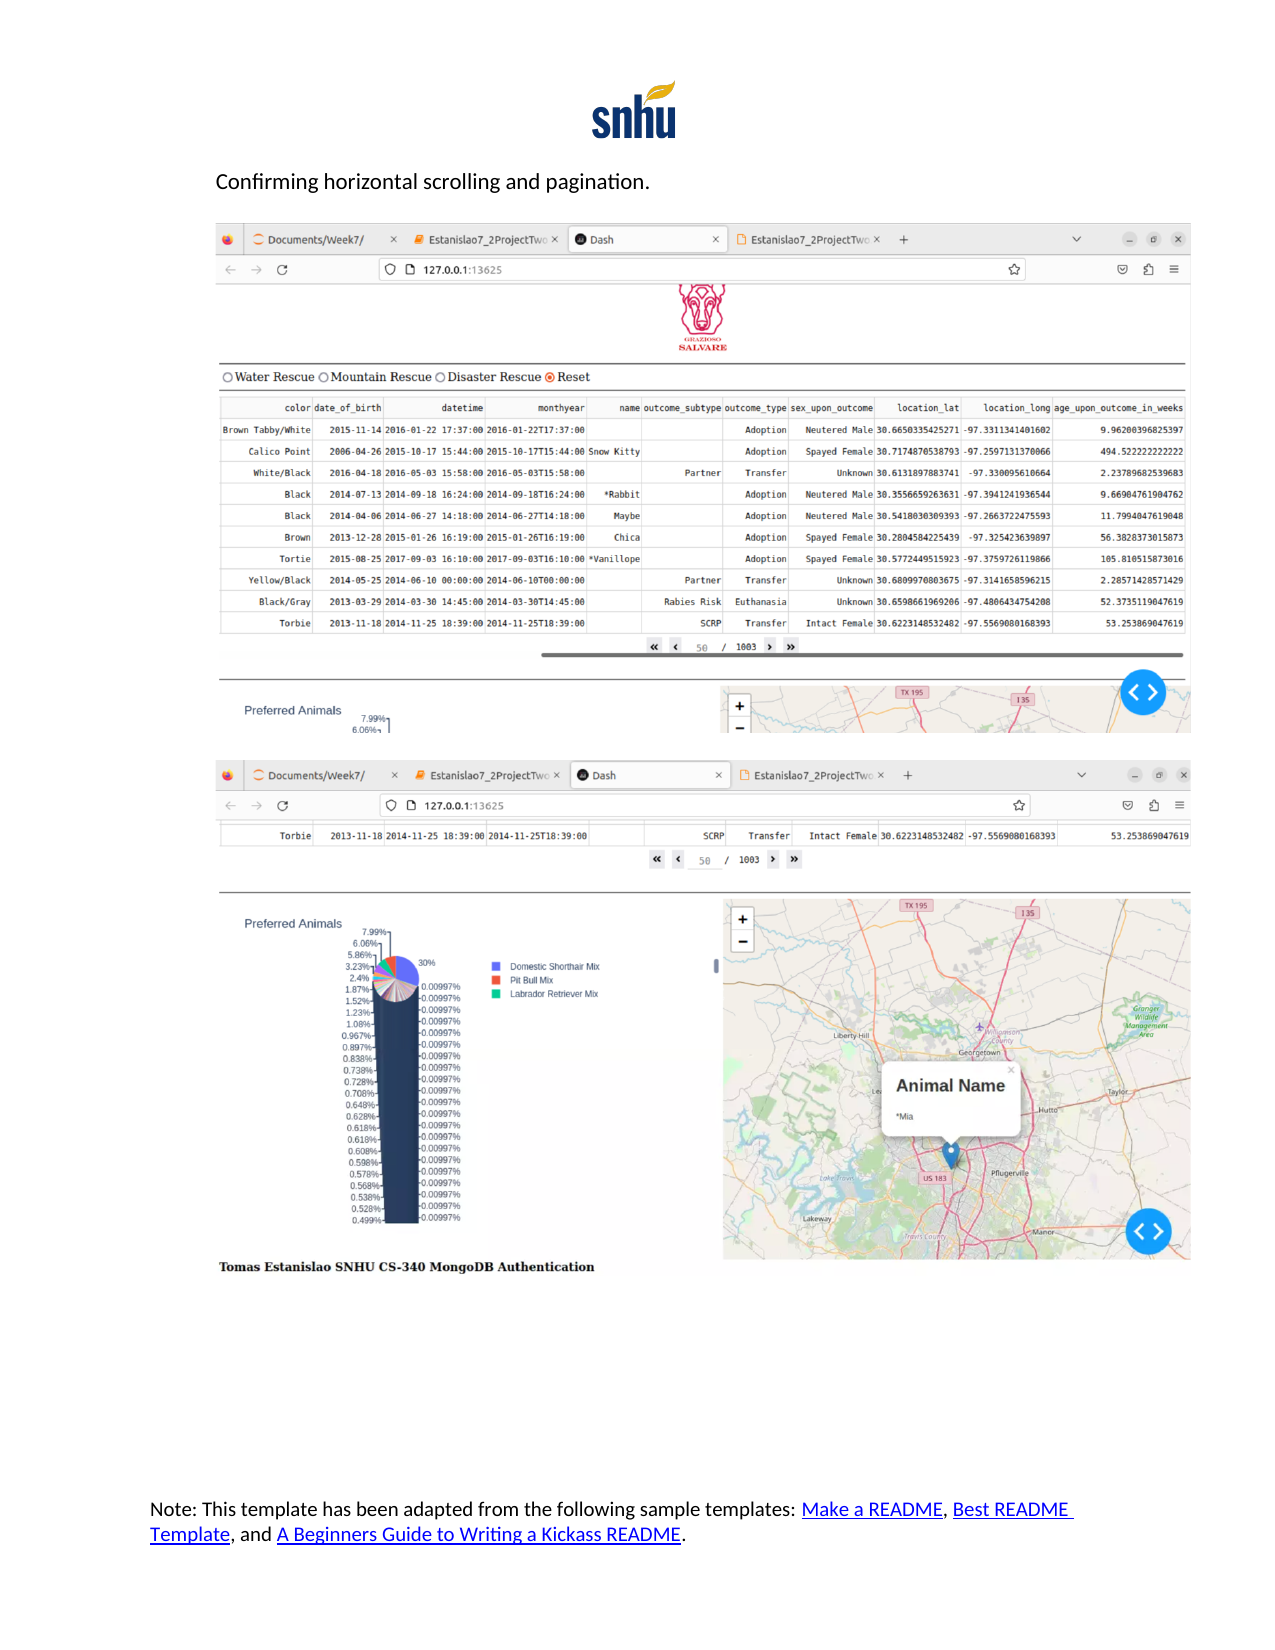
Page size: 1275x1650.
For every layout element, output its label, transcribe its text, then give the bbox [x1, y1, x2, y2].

picture [215, 223, 1191, 733]
picture [215, 760, 1191, 1276]
picture [573, 75, 702, 147]
text Confirming horizontal scrolling and pagination. [150, 167, 1125, 195]
